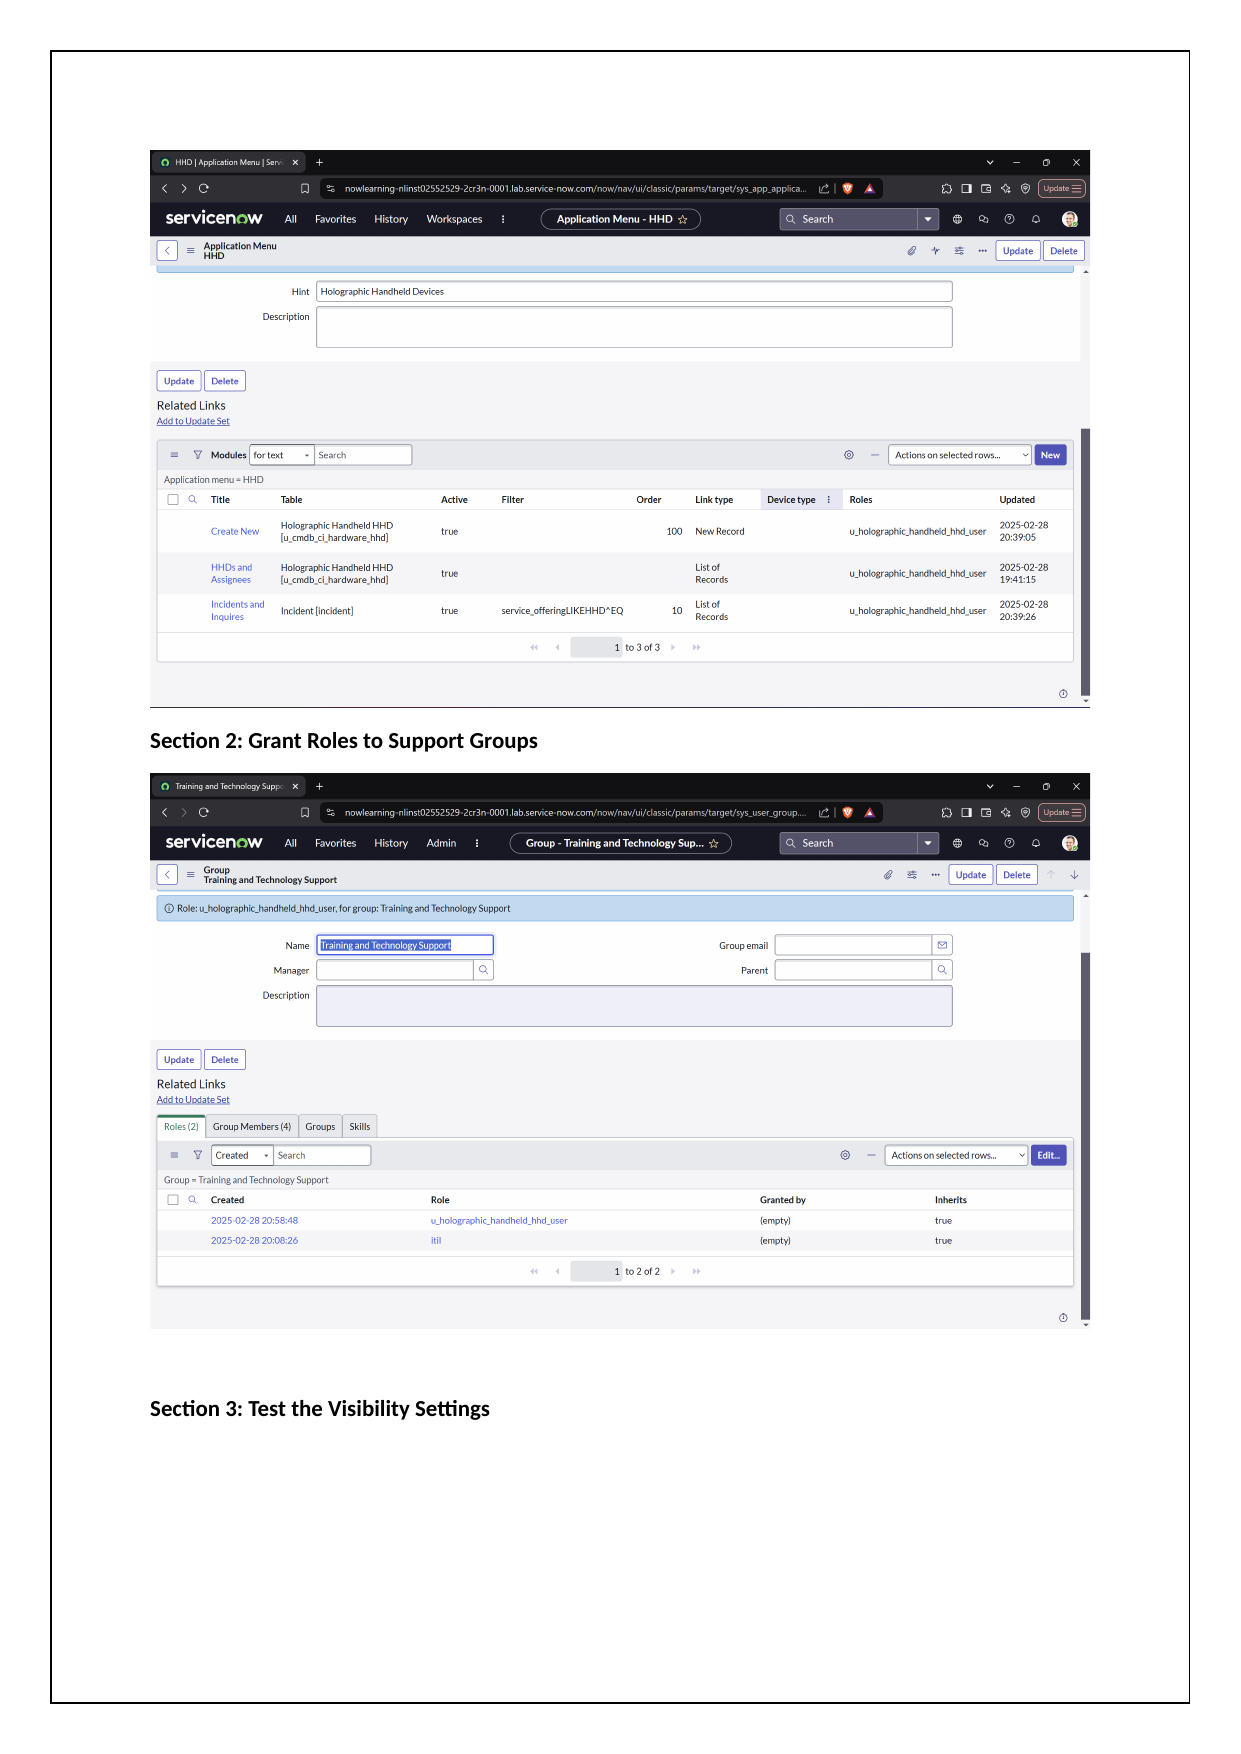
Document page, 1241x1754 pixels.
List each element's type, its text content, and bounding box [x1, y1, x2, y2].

picture [150, 150, 1091, 708]
text Section 3: Test the Visibility Settings [150, 1394, 1090, 1422]
picture [150, 773, 1091, 1329]
text Section 2: Grant Roles to Support Groups [150, 727, 1090, 755]
